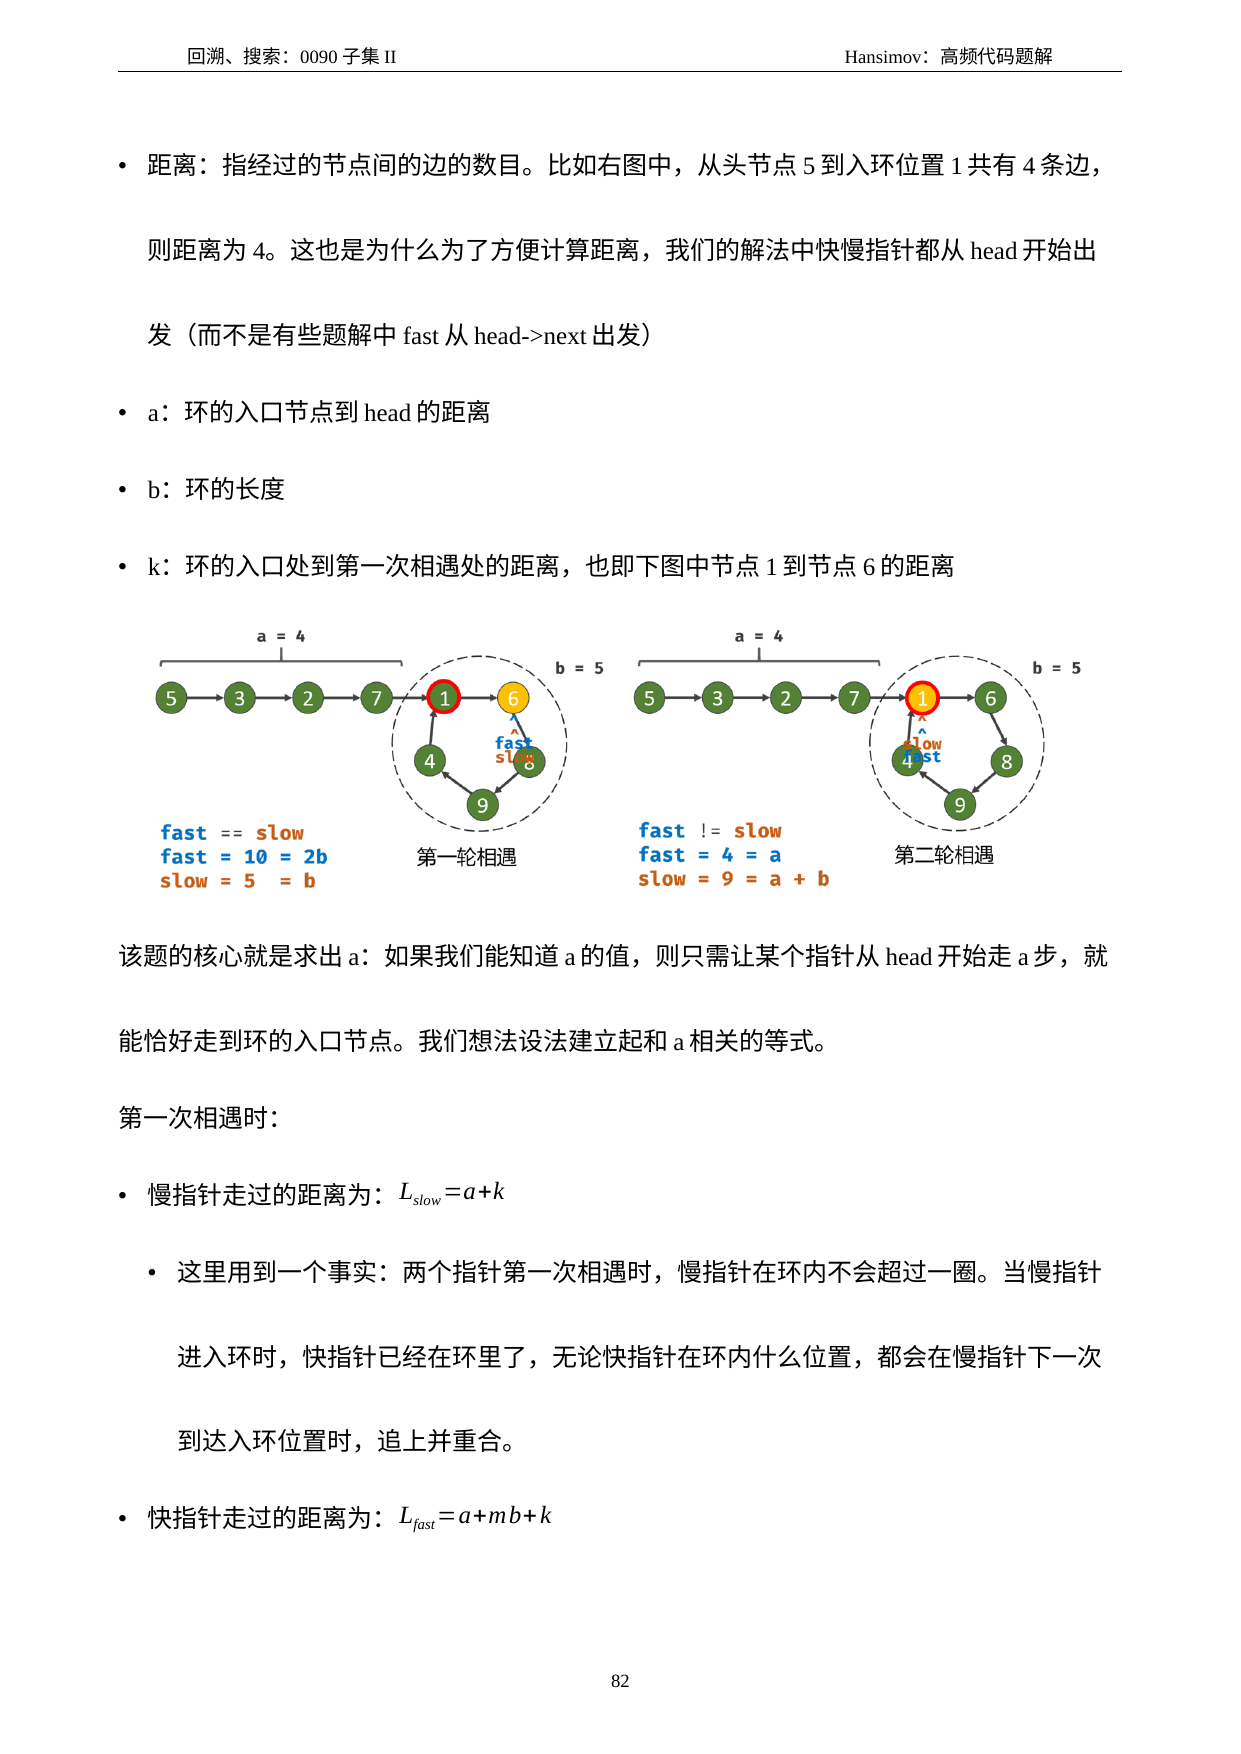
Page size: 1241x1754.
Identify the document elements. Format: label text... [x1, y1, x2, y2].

text 第一次相遇时： [118, 1082, 1122, 1150]
text a：环的入口节点到head的距离 [118, 377, 1122, 444]
text 这里用到一个事实：两个指针第一次相遇时，慢指针在环内不会超过一圈。当慢指针进入环时，快指针已经在环里了，无论快指针在环内什么位置，都会在慢指针下一次到达入环位置时，追上并重合。 [148, 1236, 1122, 1474]
text b：环的长度 [118, 454, 1122, 522]
text 快指针走过的距离为： [118, 1483, 1122, 1551]
text k：环的入口处到第一次相遇处的距离，也即下图中节点1到节点6的距离 [118, 531, 1122, 598]
picture [147, 622, 1093, 899]
text 距离：指经过的节点间的边的数目。比如右图中，从头节点5到入环位置1共有4条边，则距离为4。这也是为什么为了方便计算距离，我们的解法中快慢指针都从head开始出发（而不是有些题解中fast从head->next出发） [118, 130, 1122, 368]
text 慢指针走过的距离为： [118, 1159, 1122, 1227]
text 该题的核心就是求出a：如果我们能知道a的值，则只需让某个指针从head开始走a步，就能恰好走到环的入口节点。我们想法设法建立起和a相关的等式。 [118, 920, 1122, 1073]
